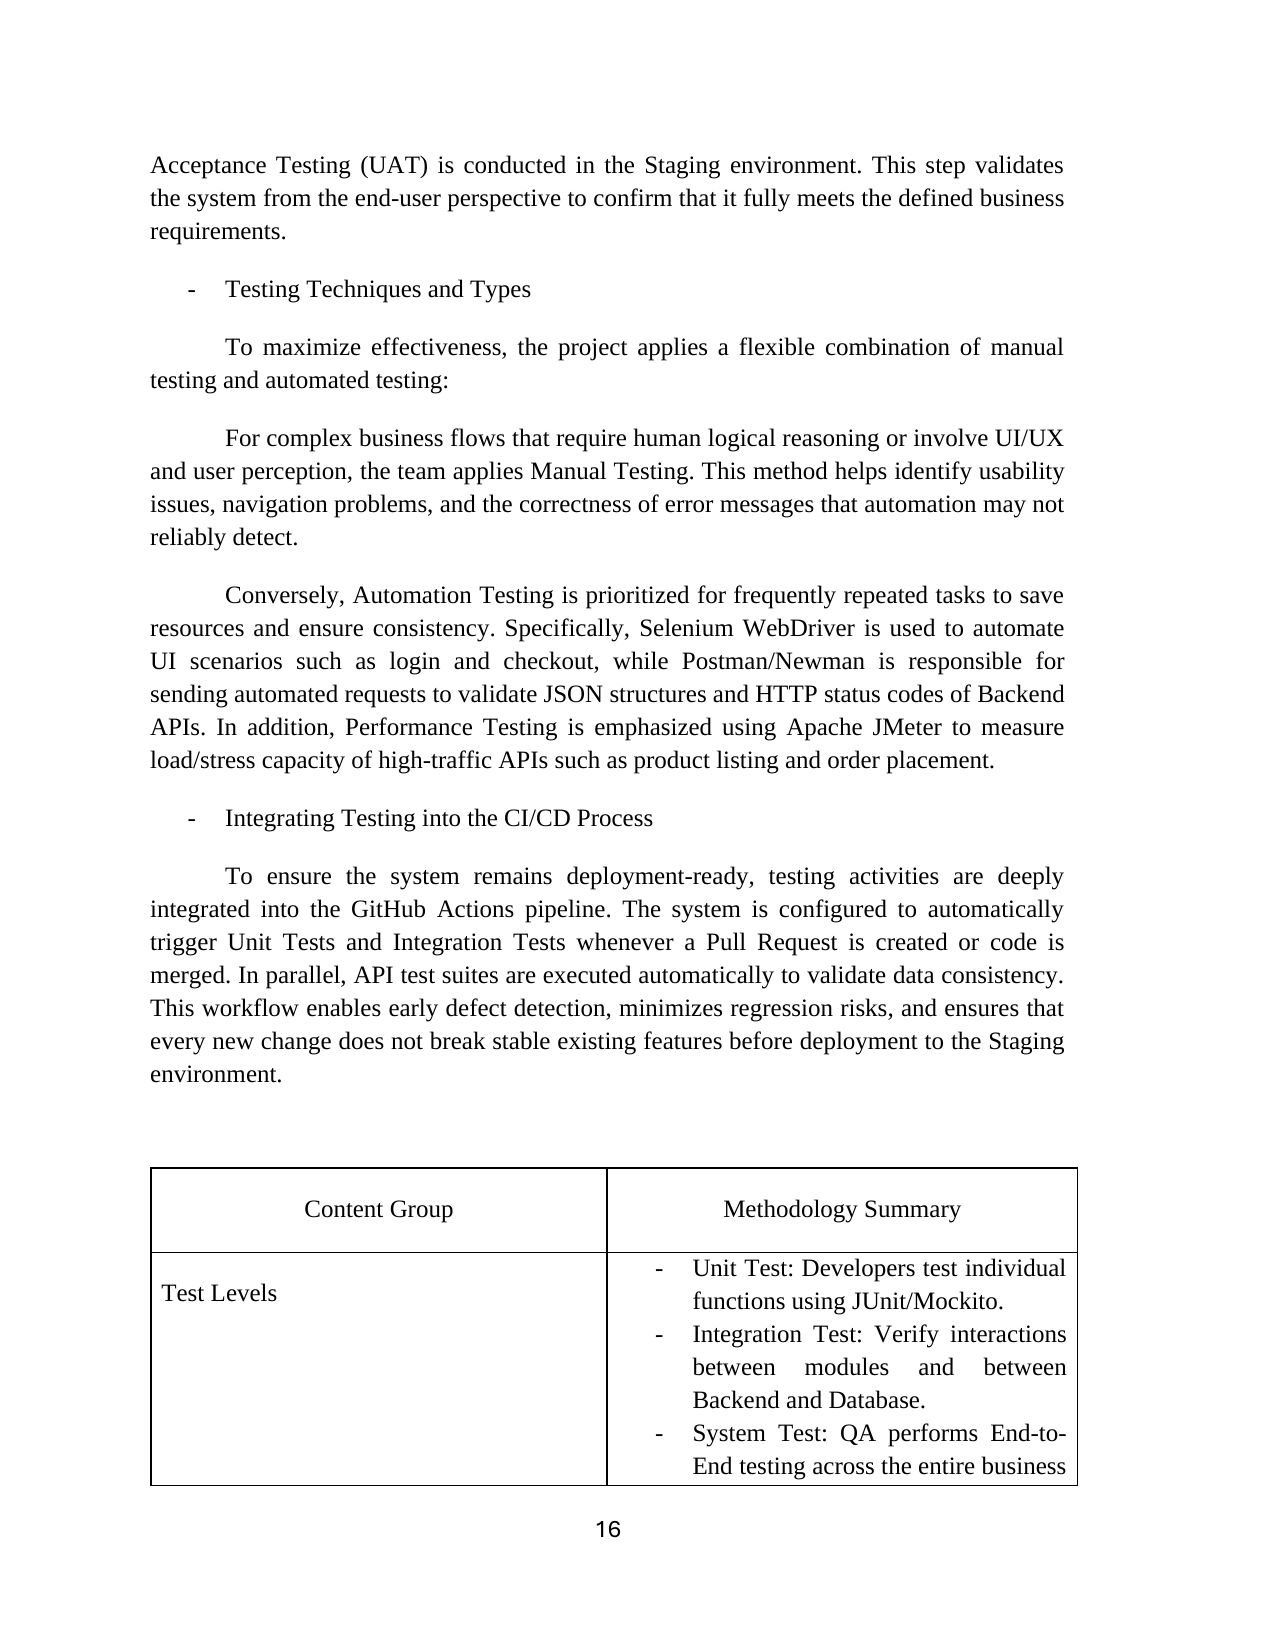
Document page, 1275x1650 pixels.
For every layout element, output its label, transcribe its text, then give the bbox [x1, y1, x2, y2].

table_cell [608, 1253, 1077, 1484]
table_header Methodology Summary [608, 1169, 1077, 1252]
text To ensure the system remains deployment-ready, testing activities are deeply integrated into the GitHub Actions pipeline. The system is configured to automatically trigger Unit Tests and Integration Tests whenever a Pull Request is created or code is merged. In parallel, API test suites are executed automatically to validate data consistency. This workflow enables early defect detection, minimizes regression risks, and ensures that every new change does not break stable existing features before deployment to the Staging environment. [150, 861, 1065, 1088]
list Integrating Testing into the CI/CD Process [187, 803, 1065, 832]
text Conversely, Automation Testing is prioritized for frequently repeated tasks to save resources and ensure consistency. Specifically, Selenium WebDriver is used to automate UI scenarios such as login and checkout, while Postman/Newman is responsible for sending automated requests to validate JSON structures and HTTP status codes of Backend APIs. In addition, Performance Testing is emphasized using Apache JMeter to measure load/stress capacity of high-traffic APIs such as product listing and order placement. [150, 580, 1065, 774]
text To maximize effectiveness, the project applies a flexible combination of manual testing and automated testing: [150, 332, 1065, 394]
text For complex business flows that require human logical reasoning or involve UI/UX and user perception, the team applies Manual Testing. This method helps identify usability issues, navigation problems, and the correctness of error messages that automation may not reliably detect. [150, 423, 1065, 551]
table_header Content Group [152, 1169, 606, 1252]
table_cell Test Levels [152, 1253, 606, 1484]
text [150, 150, 1065, 245]
list Testing Techniques and Types [187, 274, 1065, 303]
